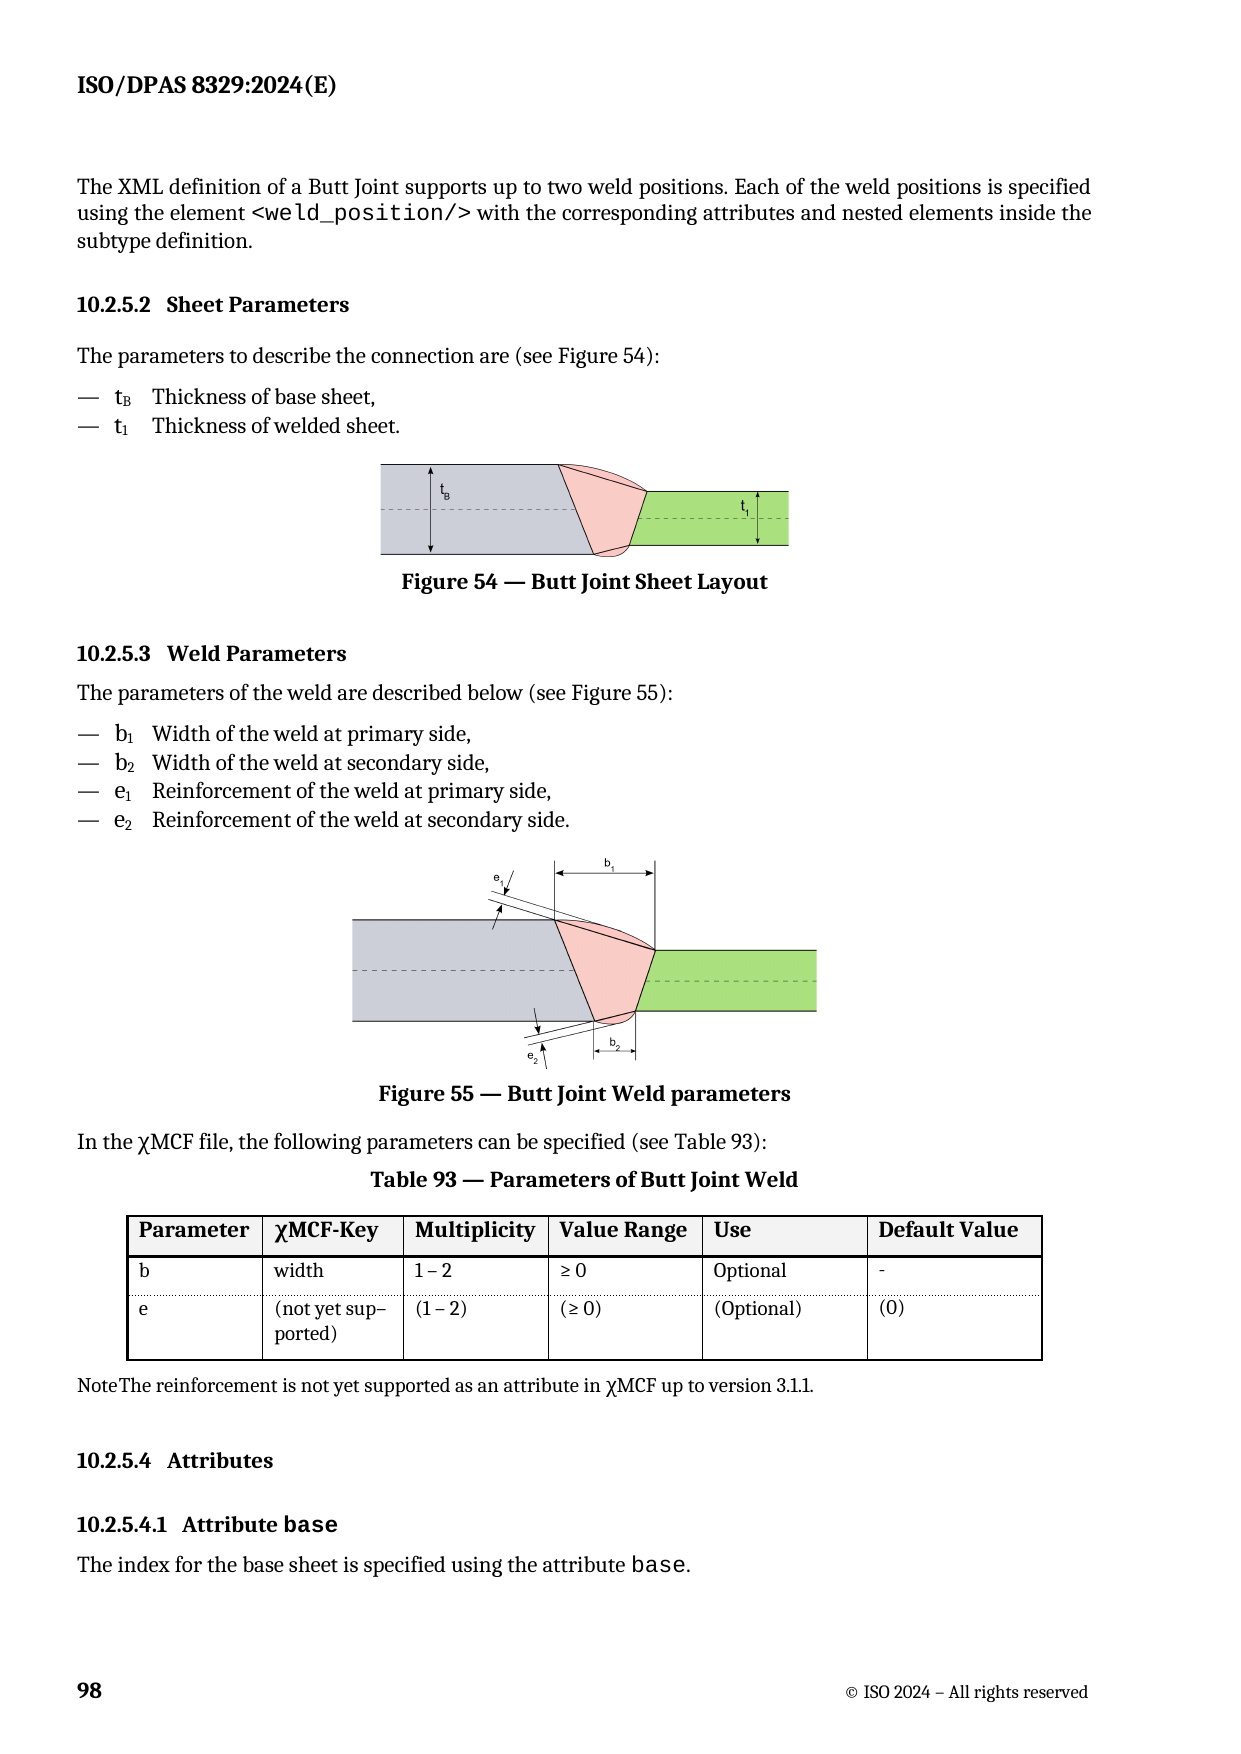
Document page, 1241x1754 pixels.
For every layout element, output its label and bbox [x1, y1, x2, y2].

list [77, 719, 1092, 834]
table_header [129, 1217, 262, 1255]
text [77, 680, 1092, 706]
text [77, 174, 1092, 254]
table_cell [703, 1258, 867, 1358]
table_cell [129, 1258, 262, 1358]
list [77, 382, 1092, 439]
picture [380, 464, 789, 557]
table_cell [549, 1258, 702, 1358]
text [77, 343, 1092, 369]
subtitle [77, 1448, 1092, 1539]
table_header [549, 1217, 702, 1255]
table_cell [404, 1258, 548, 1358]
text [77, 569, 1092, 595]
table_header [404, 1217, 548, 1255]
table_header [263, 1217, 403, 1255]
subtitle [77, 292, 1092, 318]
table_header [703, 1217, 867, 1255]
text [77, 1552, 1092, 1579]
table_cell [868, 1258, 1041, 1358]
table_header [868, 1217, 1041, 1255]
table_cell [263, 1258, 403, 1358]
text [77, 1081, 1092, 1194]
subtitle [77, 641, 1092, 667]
picture [352, 858, 817, 1069]
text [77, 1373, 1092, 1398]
